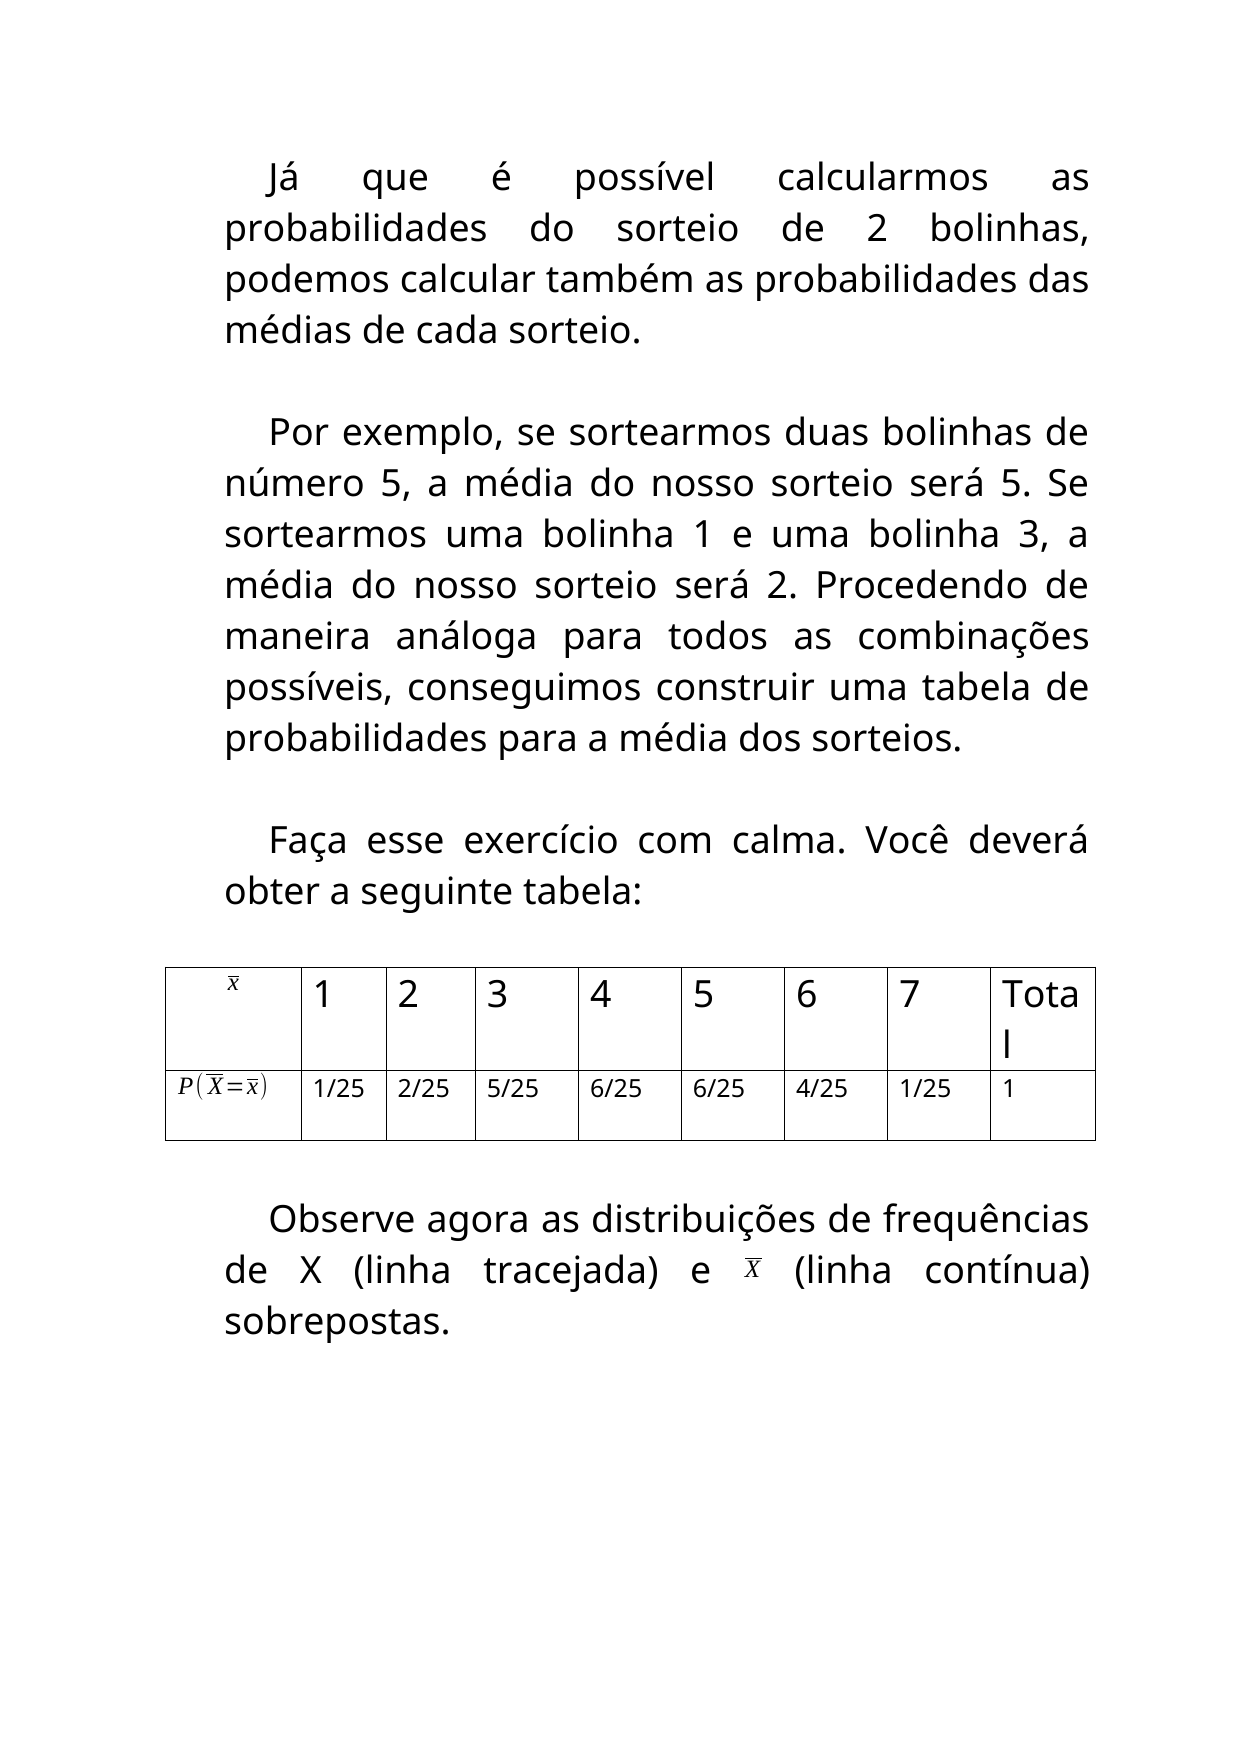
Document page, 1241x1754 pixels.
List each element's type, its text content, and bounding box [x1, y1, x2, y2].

table_cell 6/25 [682, 1071, 784, 1140]
text Observe agora as distribuições de frequências de X (linha tracejada) e (linha contínua) sobrepostas. [224, 1192, 1090, 1346]
table_header [166, 968, 301, 1070]
table_header 7 [888, 968, 990, 1070]
text Por exemplo, se sortearmos duas bolinhas de número 5, a média do nosso sorteio será 5. Se sortearmos uma bolinha 1 e uma bolinha 3, a média do nosso sorteio será 2. Procedendo de maneira análoga para todos as combinações possíveis, conseguimos construir uma tabela de probabilidades para a média dos sorteios. [224, 405, 1090, 762]
table_header 1 [302, 968, 386, 1070]
table_cell 1/25 [302, 1071, 386, 1140]
table_header 3 [476, 968, 578, 1070]
table_header 5 [682, 968, 784, 1070]
table_header Total [991, 968, 1095, 1070]
table_cell 1 [991, 1071, 1095, 1140]
text Já que é possível calcularmos as probabilidades do sorteio de 2 bolinhas, podemos calcular também as probabilidades das médias de cada sorteio. [224, 150, 1090, 354]
table_header 4 [579, 968, 681, 1070]
table_cell 4/25 [785, 1071, 887, 1140]
table_header 6 [785, 968, 887, 1070]
text Faça esse exercício com calma. Você deverá obter a seguinte tabela: [224, 813, 1090, 916]
table_cell 2/25 [387, 1071, 475, 1140]
table_cell 6/25 [579, 1071, 681, 1140]
table_cell 1/25 [888, 1071, 990, 1140]
table_cell [166, 1071, 301, 1140]
table_cell 5/25 [476, 1071, 578, 1140]
table_header 2 [387, 968, 475, 1070]
